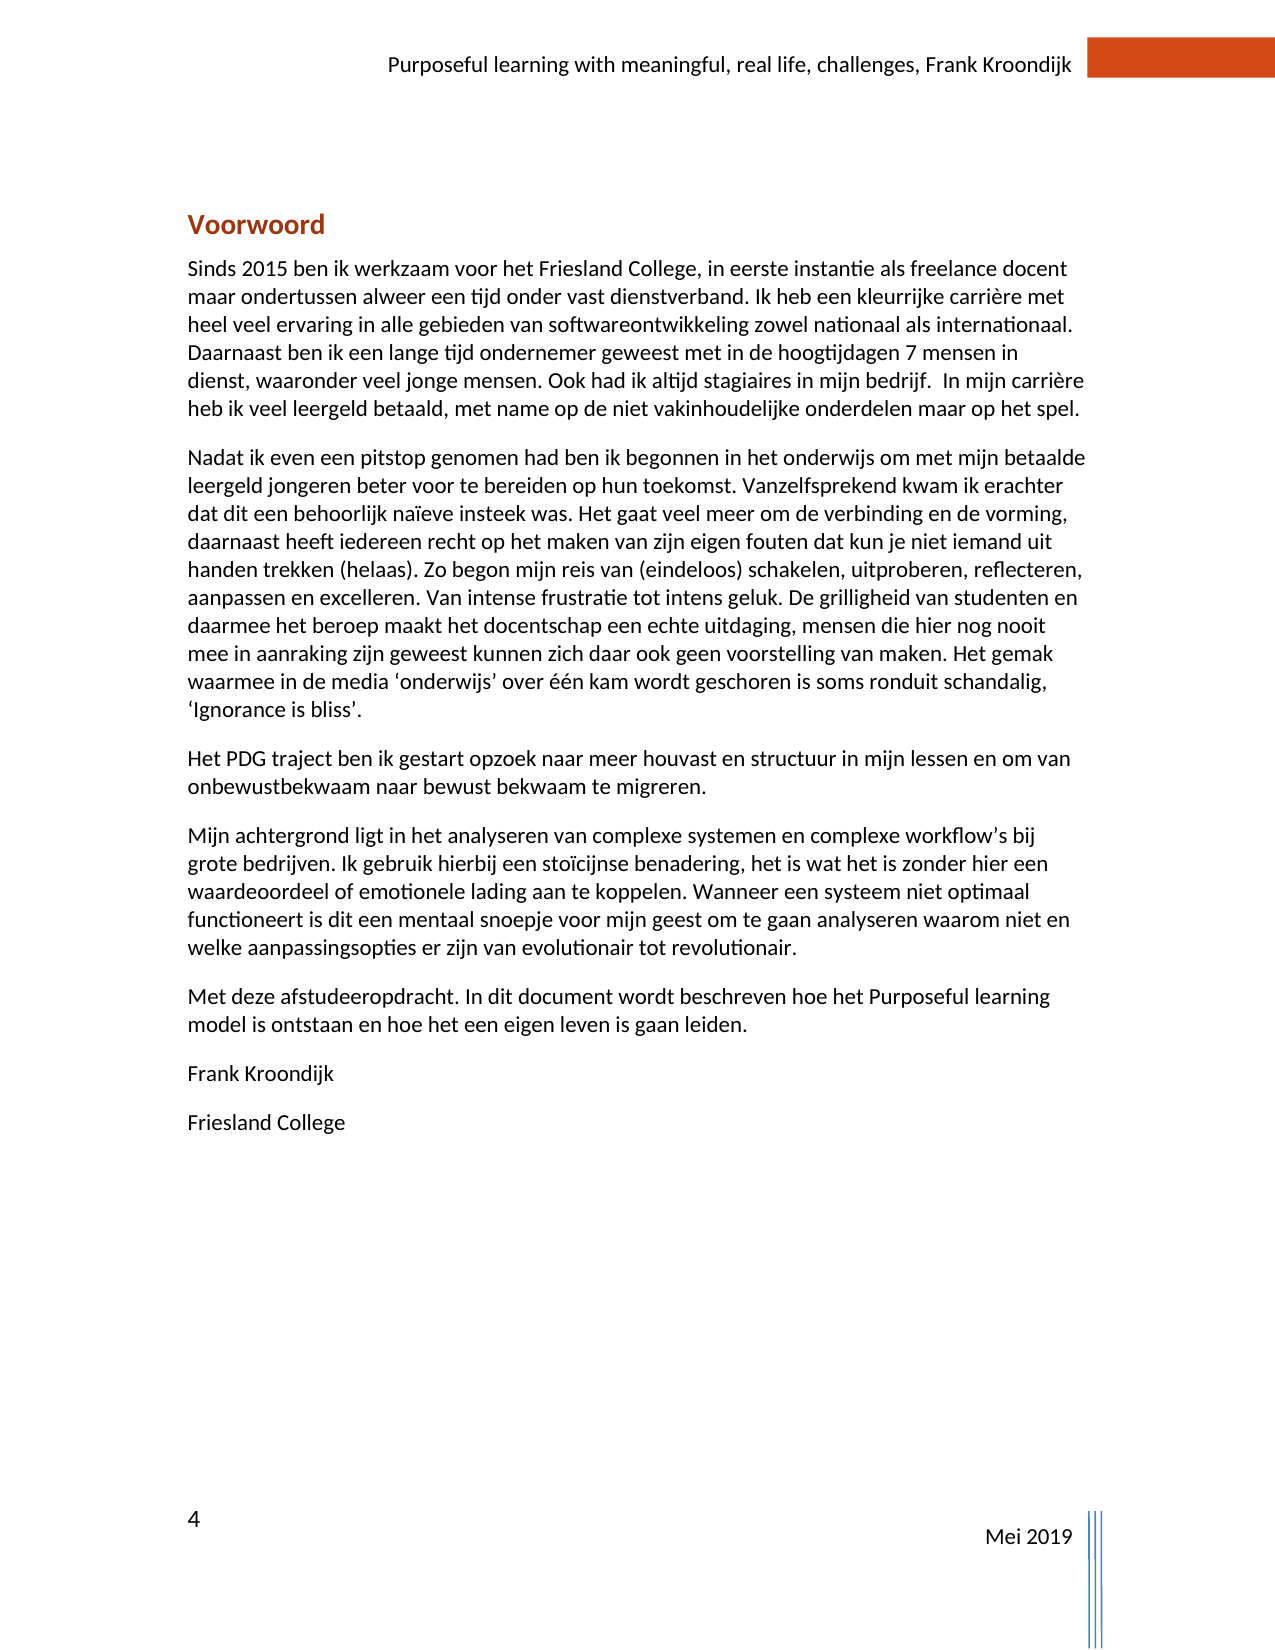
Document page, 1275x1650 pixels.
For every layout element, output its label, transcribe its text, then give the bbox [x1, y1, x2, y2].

text Frank Kroondijk [187, 1059, 1087, 1087]
subtitle Voorwoord [187, 206, 1087, 242]
text Friesland College [187, 1108, 1087, 1136]
text Sinds 2015 ben ik werkzaam voor het Friesland College, in eerste instantie als freelance docent maar ondertussen alweer een tijd onder vast dienstverband. Ik heb een kleurrijke carrière met heel veel ervaring in alle gebieden van softwareontwikkeling zowel nationaal als internationaal. Daarnaast ben ik een lange tijd ondernemer geweest met in de hoogtijdagen 7 mensen in dienst, waaronder veel jonge mensen. Ook had ik altijd stagiaires in mijn bedrijf. In mijn carrière heb ik veel leergeld betaald, met name op de niet vakinhoudelijke onderdelen maar op het spel. [187, 254, 1087, 422]
text Het PDG traject ben ik gestart opzoek naar meer houvast en structuur in mijn lessen en om van onbewustbekwaam naar bewust bekwaam te migreren. [187, 744, 1087, 800]
text Mijn achtergrond ligt in het analyseren van complexe systemen en complexe workflow’s bij grote bedrijven. Ik gebruik hierbij een stoïcijnse benadering, het is wat het is zonder hier een waardeoordeel of emotionele lading aan te koppelen. Wanneer een systeem niet optimaal functioneert is dit een mentaal snoepje voor mijn geest om te gaan analyseren waarom niet en welke aanpassingsopties er zijn van evolutionair tot revolutionair. [187, 821, 1087, 961]
text Nadat ik even een pitstop genomen had ben ik begonnen in het onderwijs om met mijn betaalde leergeld jongeren beter voor te bereiden op hun toekomst. Vanzelfsprekend kwam ik erachter dat dit een behoorlijk naïeve insteek was. Het gaat veel meer om de verbinding en de vorming, daarnaast heeft iedereen recht op het maken van zijn eigen fouten dat kun je niet iemand uit handen trekken (helaas). Zo begon mijn reis van (eindeloos) schakelen, uitproberen, reflecteren, aanpassen en excelleren. Van intense frustratie tot intens geluk. De grilligheid van studenten en daarmee het beroep maakt het docentschap een echte uitdaging, mensen die hier nog nooit mee in aanraking zijn geweest kunnen zich daar ook geen voorstelling van maken. Het gemak waarmee in de media ‘onderwijs’ over één kam wordt geschoren is soms ronduit schandalig, ‘Ignorance is bliss’. [187, 443, 1087, 723]
text Met deze afstudeeropdracht. In dit document wordt beschreven hoe het Purposeful learning model is ontstaan en hoe het een eigen leven is gaan leiden. [187, 982, 1087, 1038]
